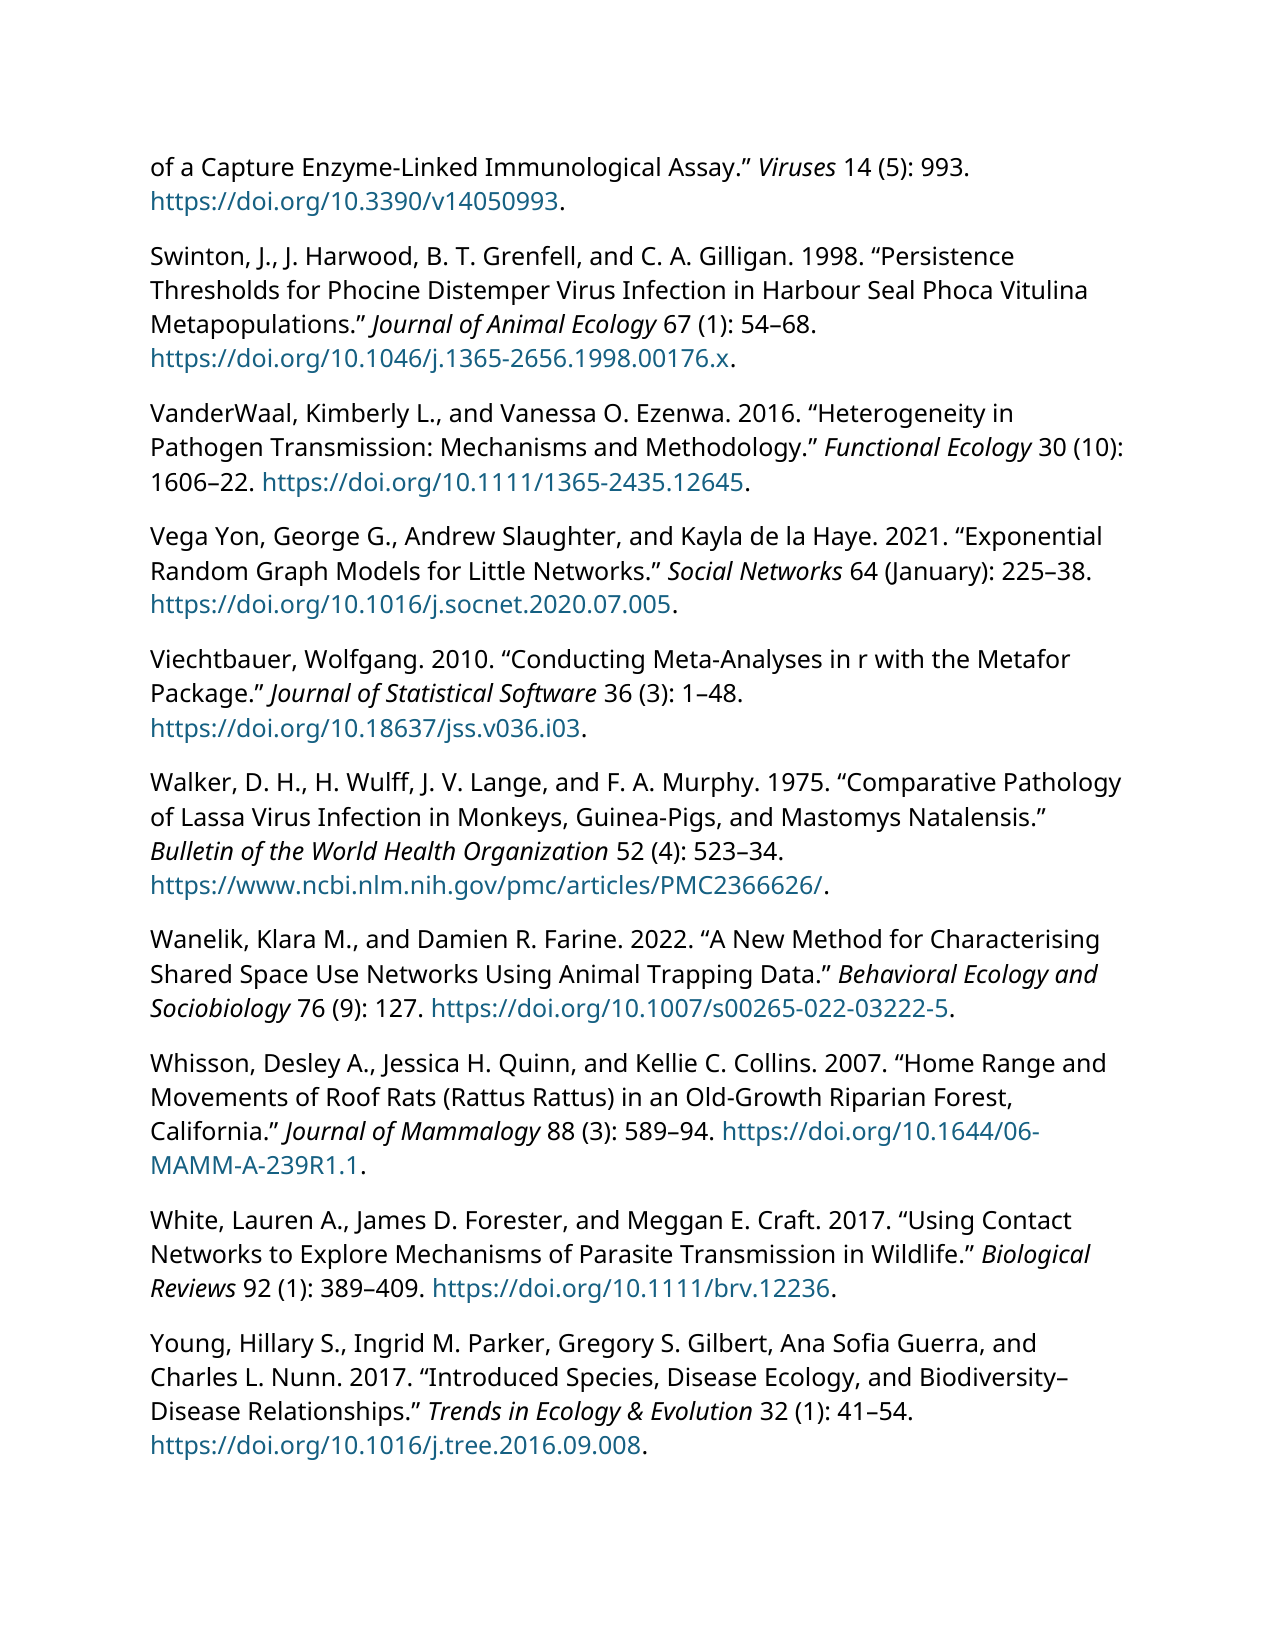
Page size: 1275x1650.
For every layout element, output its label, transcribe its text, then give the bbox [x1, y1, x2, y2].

text Swinton, J., J. Harwood, B. T. Grenfell, and C. A. Gilligan. 1998. “Persistence Thresholds for Phocine Distemper Virus Infection in Harbour Seal Phoca Vitulina Metapopulations.” Journal of Animal Ecology 67 (1): 54–68. https://doi.org/10.1046/j.1365-2656.1998.00176.x. [150, 239, 1125, 375]
text White, Lauren A., James D. Forester, and Meggan E. Craft. 2017. “Using Contact Networks to Explore Mechanisms of Parasite Transmission in Wildlife.” Biological Reviews 92 (1): 389–409. https://doi.org/10.1111/brv.12236. [150, 1202, 1125, 1304]
text Young, Hillary S., Ingrid M. Parker, Gregory S. Gilbert, Ana Sofia Guerra, and Charles L. Nunn. 2017. “Introduced Species, Disease Ecology, and Biodiversity–Disease Relationships.” Trends in Ecology & Evolution 32 (1): 41–54. https://doi.org/10.1016/j.tree.2016.09.008. [150, 1325, 1125, 1462]
text Viechtbauer, Wolfgang. 2010. “Conducting Meta-Analyses in r with the Metafor Package.” Journal of Statistical Software 36 (3): 1–48. https://doi.org/10.18637/jss.v036.i03. [150, 642, 1125, 744]
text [150, 150, 1125, 218]
text Walker, D. H., H. Wulff, J. V. Lange, and F. A. Murphy. 1975. “Comparative Pathology of Lassa Virus Infection in Monkeys, Guinea-Pigs, and Mastomys Natalensis.” Bulletin of the World Health Organization 52 (4): 523–34. https://www.ncbi.nlm.nih.gov/pmc/articles/PMC2366626/. [150, 765, 1125, 901]
text Whisson, Desley A., Jessica H. Quinn, and Kellie C. Collins. 2007. “Home Range and Movements of Roof Rats (Rattus Rattus) in an Old-Growth Riparian Forest, California.” Journal of Mammalogy 88 (3): 589–94. https://doi.org/10.1644/06-MAMM-A-239R1.1. [150, 1045, 1125, 1181]
text Wanelik, Klara M., and Damien R. Farine. 2022. “A New Method for Characterising Shared Space Use Networks Using Animal Trapping Data.” Behavioral Ecology and Sociobiology 76 (9): 127. https://doi.org/10.1007/s00265-022-03222-5. [150, 922, 1125, 1024]
text VanderWaal, Kimberly L., and Vanessa O. Ezenwa. 2016. “Heterogeneity in Pathogen Transmission: Mechanisms and Methodology.” Functional Ecology 30 (10): 1606–22. https://doi.org/10.1111/1365-2435.12645. [150, 396, 1125, 498]
text Vega Yon, George G., Andrew Slaughter, and Kayla de la Haye. 2021. “Exponential Random Graph Models for Little Networks.” Social Networks 64 (January): 225–38. https://doi.org/10.1016/j.socnet.2020.07.005. [150, 519, 1125, 621]
